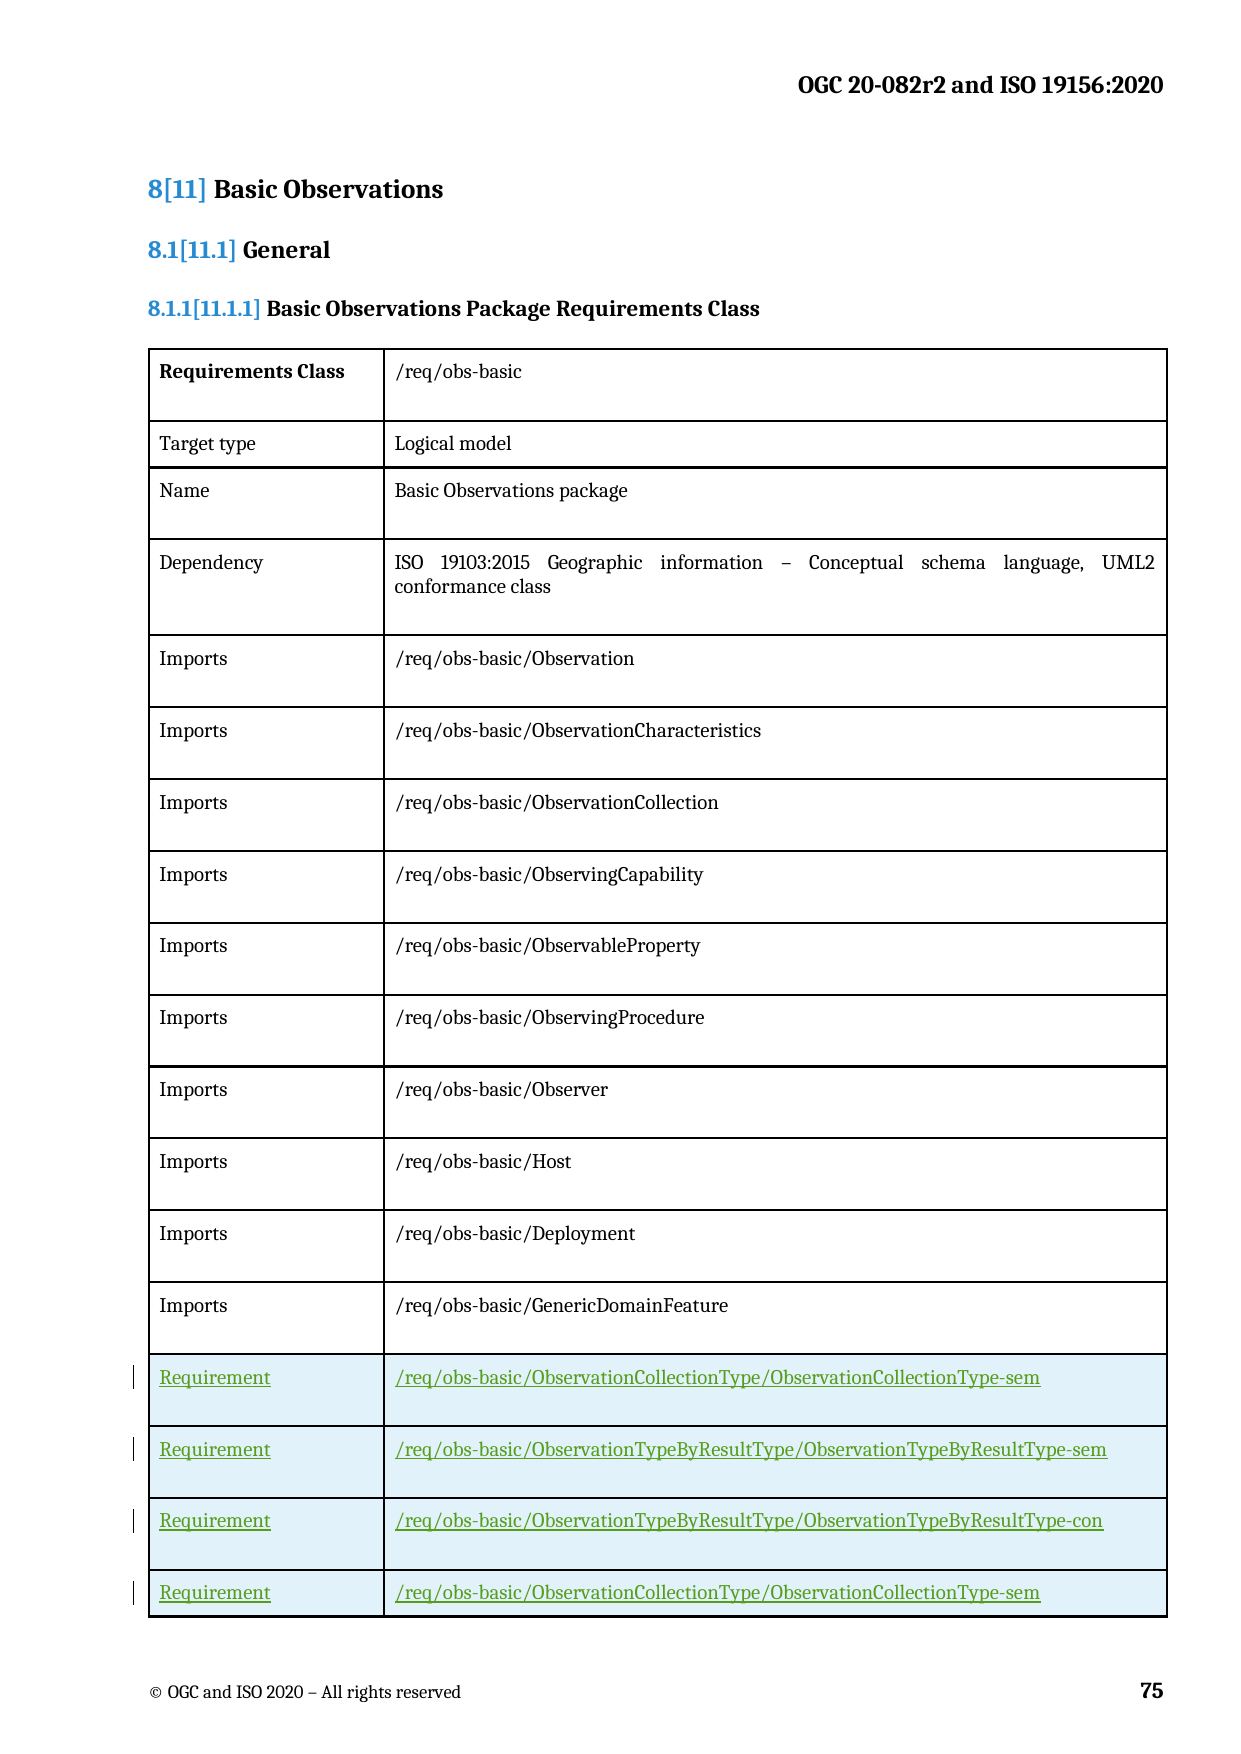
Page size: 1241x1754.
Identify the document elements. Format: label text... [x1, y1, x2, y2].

subtitle General [148, 236, 1163, 265]
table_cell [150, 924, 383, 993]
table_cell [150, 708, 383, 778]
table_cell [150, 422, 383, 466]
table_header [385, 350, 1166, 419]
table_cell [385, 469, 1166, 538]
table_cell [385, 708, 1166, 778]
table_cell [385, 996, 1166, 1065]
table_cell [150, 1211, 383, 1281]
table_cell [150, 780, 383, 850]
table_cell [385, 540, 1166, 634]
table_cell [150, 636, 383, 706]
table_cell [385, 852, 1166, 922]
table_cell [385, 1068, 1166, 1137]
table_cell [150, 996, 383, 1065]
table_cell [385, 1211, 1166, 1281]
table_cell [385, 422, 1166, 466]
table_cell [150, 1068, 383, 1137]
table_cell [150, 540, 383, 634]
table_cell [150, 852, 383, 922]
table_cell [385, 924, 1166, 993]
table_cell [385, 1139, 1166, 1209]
subtitle Basic Observations [148, 174, 1163, 205]
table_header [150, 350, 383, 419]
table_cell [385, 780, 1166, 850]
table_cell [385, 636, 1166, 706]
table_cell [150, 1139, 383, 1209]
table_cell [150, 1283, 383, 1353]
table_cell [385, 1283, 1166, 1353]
subtitle Basic Observations Package Requirements Class [148, 296, 1163, 323]
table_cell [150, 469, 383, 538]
